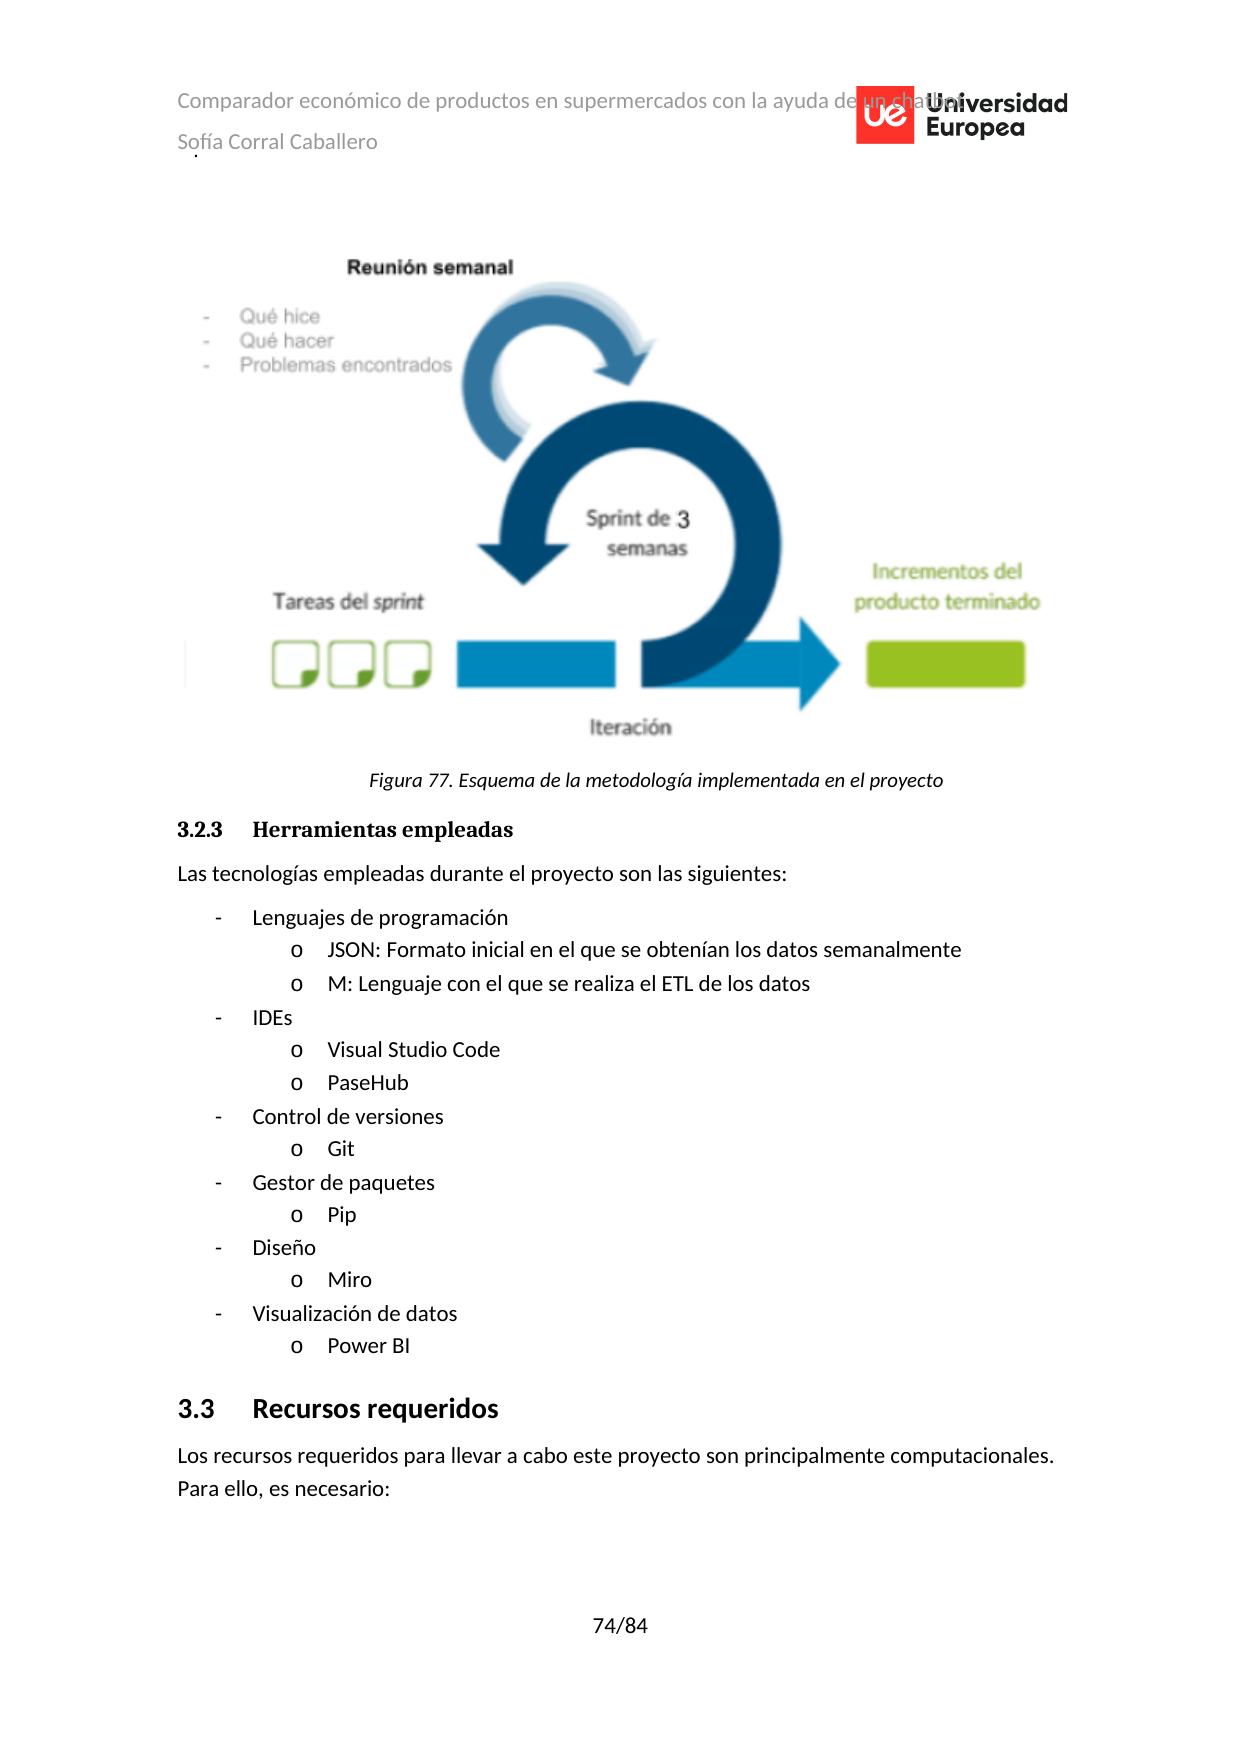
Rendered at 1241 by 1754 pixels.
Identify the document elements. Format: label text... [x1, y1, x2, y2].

subtitle Recursos requeridos [177, 1390, 1063, 1425]
list Visual Studio Code [290, 1035, 1063, 1064]
list PaseHub [290, 1068, 1063, 1097]
list M: Lenguaje con el que se realiza el ETL de los datos [290, 969, 1063, 998]
list Gestor de paquetes [215, 1168, 1063, 1196]
list Diseño [215, 1233, 1063, 1261]
list Git [290, 1134, 1063, 1163]
list Visualización de datos [215, 1299, 1063, 1327]
text Las tecnologías empleadas durante el proyecto son las siguientes: [177, 859, 1063, 887]
subtitle Herramientas empleadas [177, 817, 1063, 843]
list Lenguajes de programación [215, 903, 1063, 931]
list JSON: Formato inicial en el que se obtenían los datos semanalmente [290, 936, 1063, 965]
list Power BI [290, 1331, 1063, 1360]
picture [177, 236, 1060, 751]
list Control de versiones [215, 1102, 1063, 1130]
picture [856, 86, 1068, 144]
text Los recursos requeridos para llevar a cabo este proyecto son principalmente computacionales. [177, 1441, 1063, 1469]
text Para ello, es necesario: [177, 1474, 1063, 1502]
list Pip [290, 1200, 1063, 1229]
text Figura 77. Esquema de la metodología implementada en el proyecto [177, 767, 1063, 793]
list IDEs [215, 1003, 1063, 1031]
list Miro [290, 1266, 1063, 1295]
